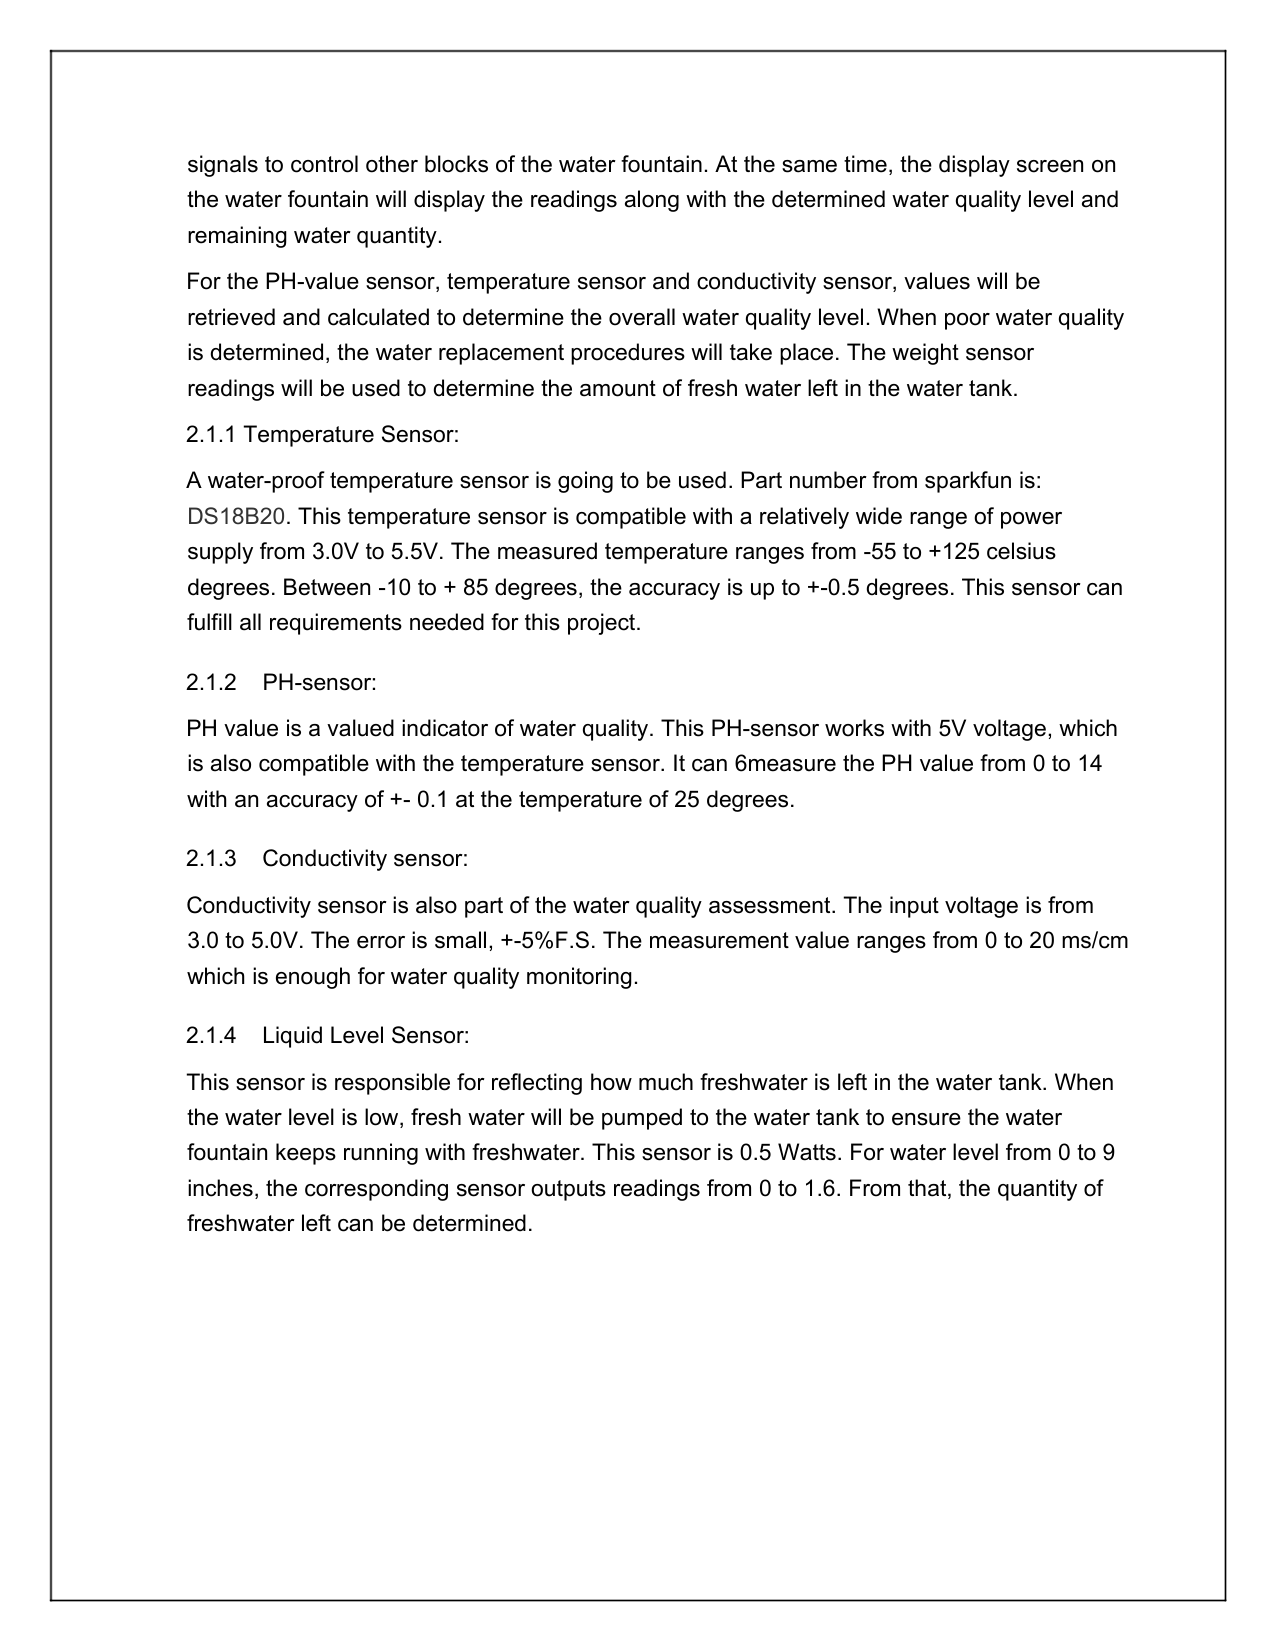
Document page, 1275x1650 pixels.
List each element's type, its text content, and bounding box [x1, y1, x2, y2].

list the water level is low, fresh water will be pumped to the water tank to ensure the water [187, 1106, 1173, 1130]
picture [1222, 177, 1228, 188]
list A water-proof temperature sensor is going to be used. Part number from sparkfun is: [186, 470, 1151, 494]
list PH-sensor: [262, 671, 422, 695]
list This sensor is responsible for reflecting how much freshwater is left in the water tank. When [186, 1071, 1233, 1095]
list 2.1.1 Temperature Sensor: [186, 423, 526, 447]
picture [1222, 212, 1228, 306]
list 2.1.4 Liquid Level Sensor: [186, 1024, 543, 1048]
list Conductivity sensor is also part of the water quality assessment. The input voltage is from [186, 894, 1210, 918]
list readings will be used to determine the amount of fresh water left in the water tank. [187, 377, 1127, 401]
list DS18B20. This temperature sensor is compatible with a relatively wide range of power [187, 505, 1174, 529]
picture [1222, 1095, 1228, 1141]
list For the PH-value sensor, temperature sensor and conductivity sensor, values will be [186, 271, 1148, 294]
list the water fountain will display the readings along with the determined water quality level and [187, 188, 1238, 212]
list which is enough for water quality monitoring. [187, 965, 710, 989]
list 2.1.3 Conductivity sensor: [186, 848, 546, 872]
list inches, the corresponding sensor outputs readings from 0 to 1.6. From that, the quantity of [187, 1177, 1220, 1201]
list degrees. Between -10 to + 85 degrees, the accuracy is up to +-0.5 degrees. This sensor can [187, 576, 1242, 600]
list 3.0 to 5.0V. The error is small, +-5%F.S. The measurement value ranges from 0 to 20 ms/cm [187, 929, 1242, 953]
list freshwater left can be determined. [187, 1212, 593, 1236]
list PH value is a valued indicator of water quality. This PH-sensor works with 5V voltage, which [186, 717, 1235, 741]
list supply from 3.0V to 5.5V. The measured temperature ranges from -55 to +125 celsius [187, 541, 1166, 564]
list signals to control other blocks of the water fountain. At the same time, the display screen on [187, 153, 1234, 177]
picture [1222, 741, 1228, 929]
list is also compatible with the temperature sensor. It can 6measure the PH value from 0 to 14 [187, 753, 1218, 777]
list retrieved and calculated to determine the overall water quality level. When poor water quality [187, 306, 1243, 330]
list fountain keeps running with freshwater. This sensor is 0.5 Watts. For water level from 0 to 9 [187, 1141, 1231, 1165]
picture [1222, 330, 1228, 576]
picture [47, 47, 1228, 1603]
picture [1222, 953, 1228, 1071]
list remaining water quantity. [187, 224, 492, 248]
list is determined, the water replacement procedures will take place. The weight sensor [187, 341, 1144, 365]
list with an accuracy of +- 0.1 at the temperature of 25 degrees. [187, 788, 881, 812]
list 2.1.2 [186, 671, 262, 695]
picture [1222, 600, 1228, 717]
list fulfill all requirements needed for this project. [187, 611, 712, 635]
